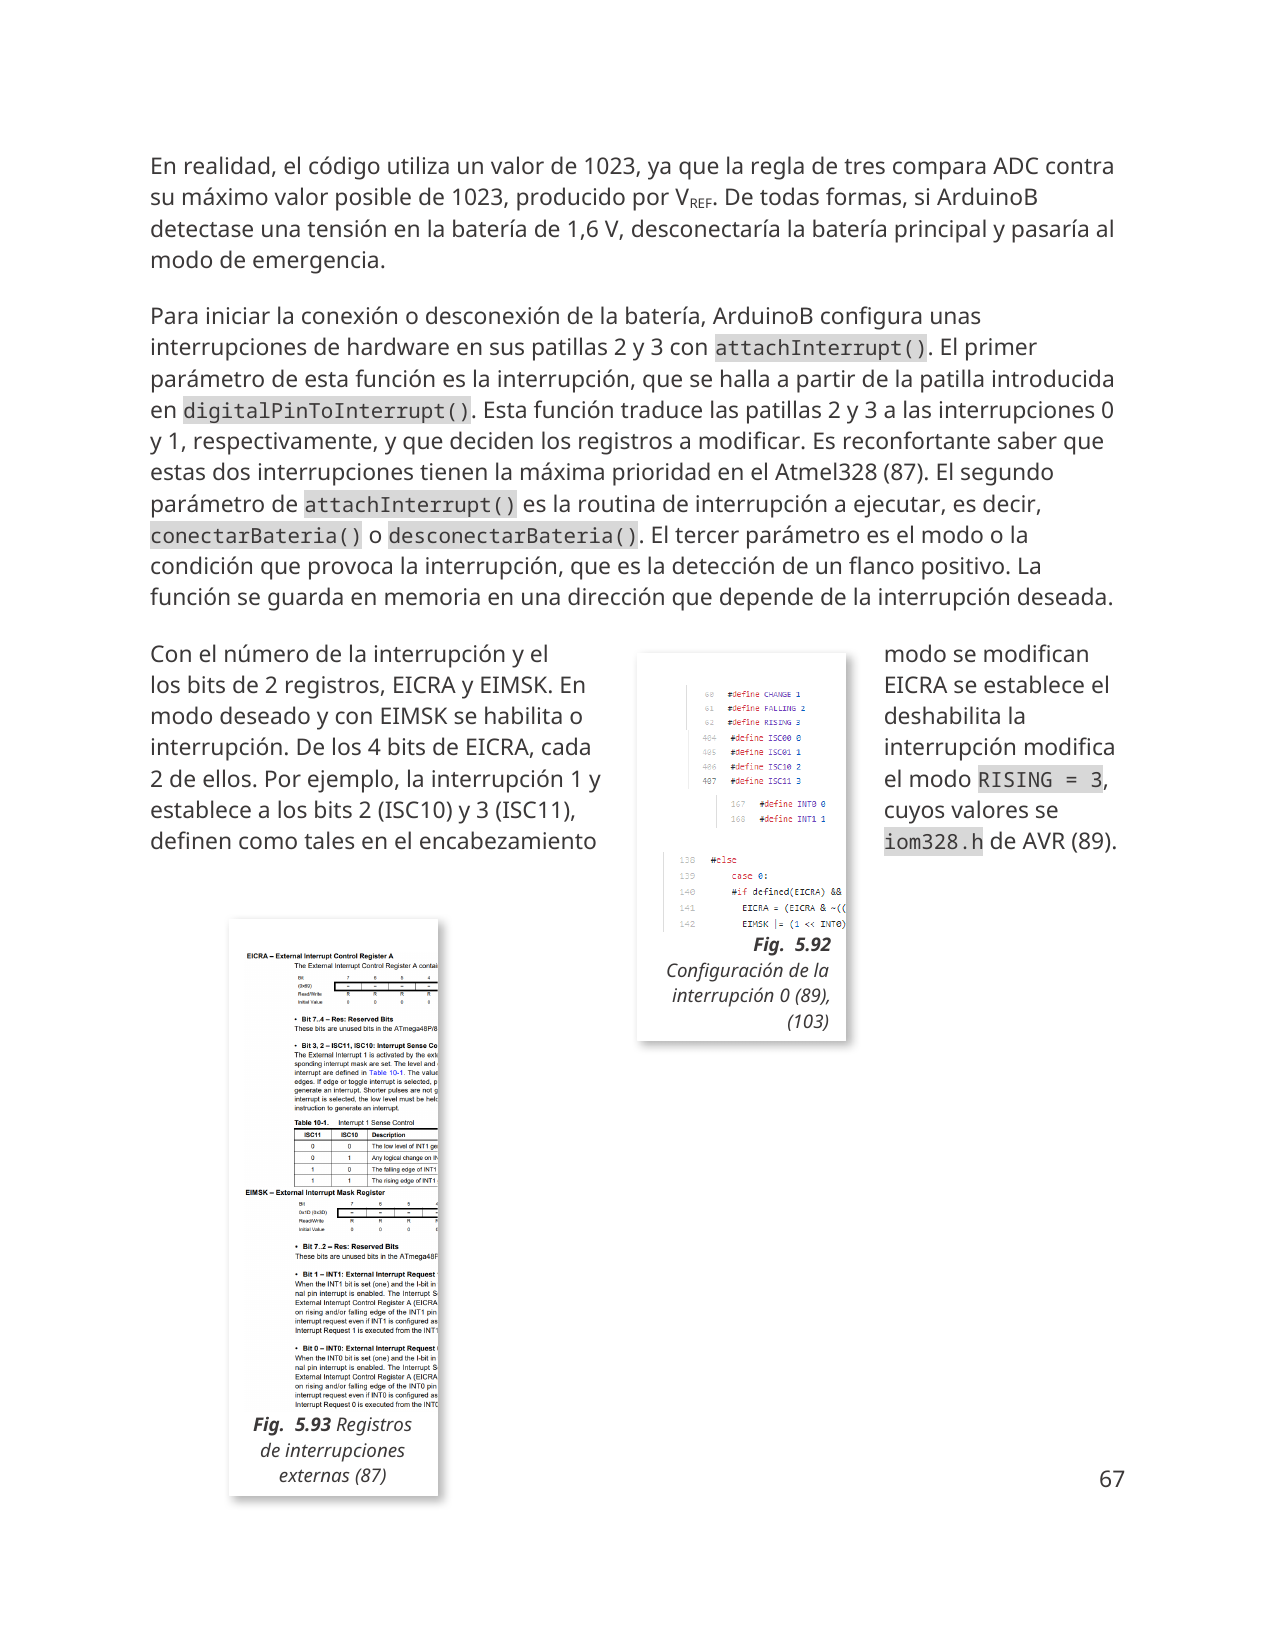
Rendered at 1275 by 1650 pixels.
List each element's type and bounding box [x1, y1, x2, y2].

picture [652, 852, 846, 932]
picture [681, 685, 832, 789]
picture [711, 795, 832, 828]
picture [244, 952, 438, 1412]
